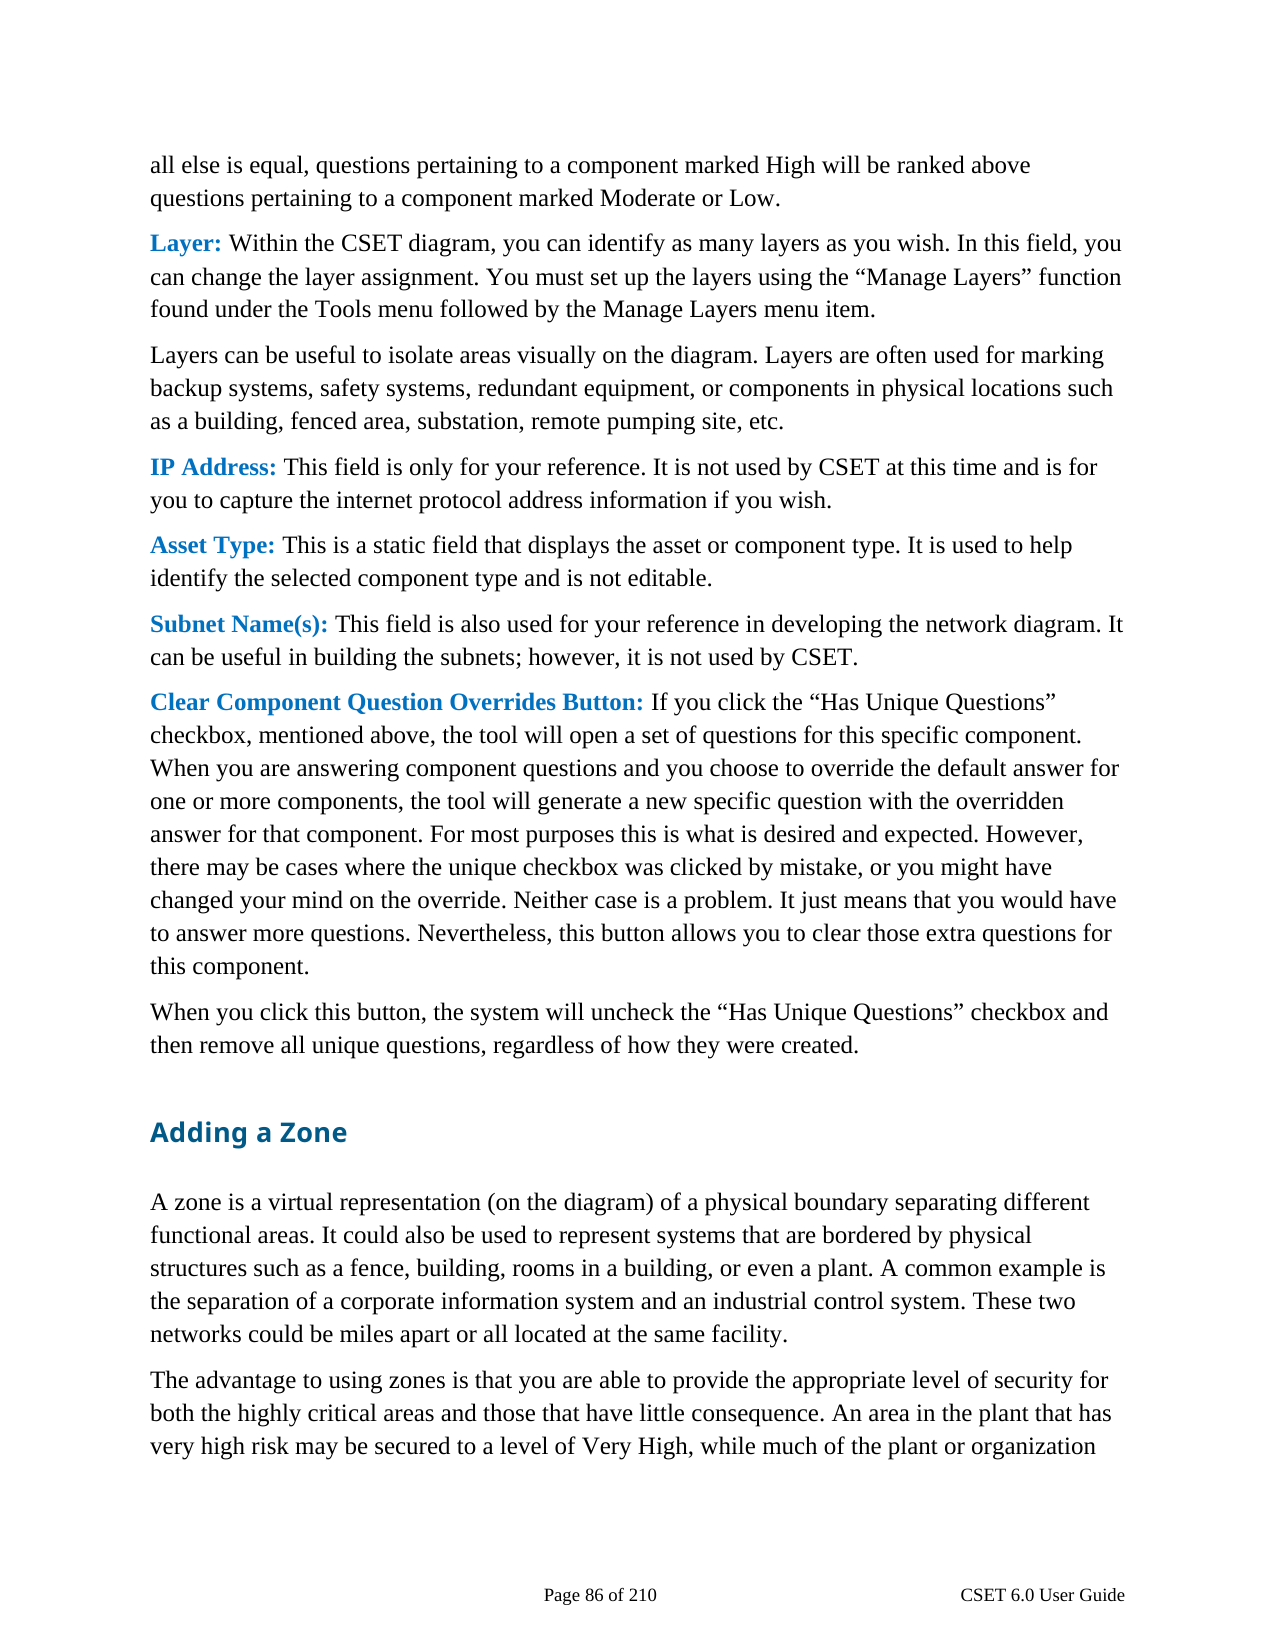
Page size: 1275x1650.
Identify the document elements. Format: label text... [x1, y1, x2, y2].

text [150, 150, 1125, 212]
text Subnet Name(s): This field is also used for your reference in developing the network diagram. It can be useful in building the subnets; however, it is not used by CSET. [150, 609, 1125, 671]
text A zone is a virtual representation (on the diagram) of a physical boundary separating different functional areas. It could also be used to represent systems that are bordered by physical structures such as a fence, building, rooms in a building, or even a plant. A common example is the separation of a corporate information system and an industrial control system. These two networks could be miles apart or all located at the same facility. [150, 1187, 1125, 1348]
text Clear Component Question Overrides Button: If you click the “Has Unique Questions” checkbox, mentioned above, the tool will open a set of questions for this specific component. When you are answering component questions and you choose to override the default answer for one or more components, the tool will generate a new specific question with the overridden answer for that component. For most purposes this is what is desired and expected. However, there may be cases where the unique checkbox was clicked by mistake, or you might have changed your mind on the override. Neither case is a problem. It just means that you would have to answer more questions. Nevertheless, this button allows you to clear those extra questions for this component. [150, 687, 1125, 980]
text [150, 1365, 1125, 1460]
text When you click this button, the system will uncheck the “Has Unique Questions” checkbox and then remove all unique questions, regardless of how they were created. [150, 997, 1125, 1059]
text Layer: Within the CSET diagram, you can identify as many layers as you wish. In this field, you can change the layer assignment. You must set up the layers using the “Manage Layers” function found under the Tools menu followed by the Manage Layers menu item. [150, 228, 1125, 323]
text Layers can be useful to isolate areas visually on the diagram. Layers are often used for marking backup systems, safety systems, redundant equipment, or components in physical locations such as a building, fenced area, substation, remote pumping site, etc. [150, 340, 1125, 435]
subtitle Adding a Zone [150, 1113, 1125, 1150]
text Asset Type: This is a static field that displays the asset or component type. It is used to help identify the selected component type and is not editable. [150, 530, 1125, 592]
text IP Address: This field is only for your reference. It is not used by CSET at this time and is for you to capture the internet protocol address information if you wish. [150, 452, 1125, 513]
